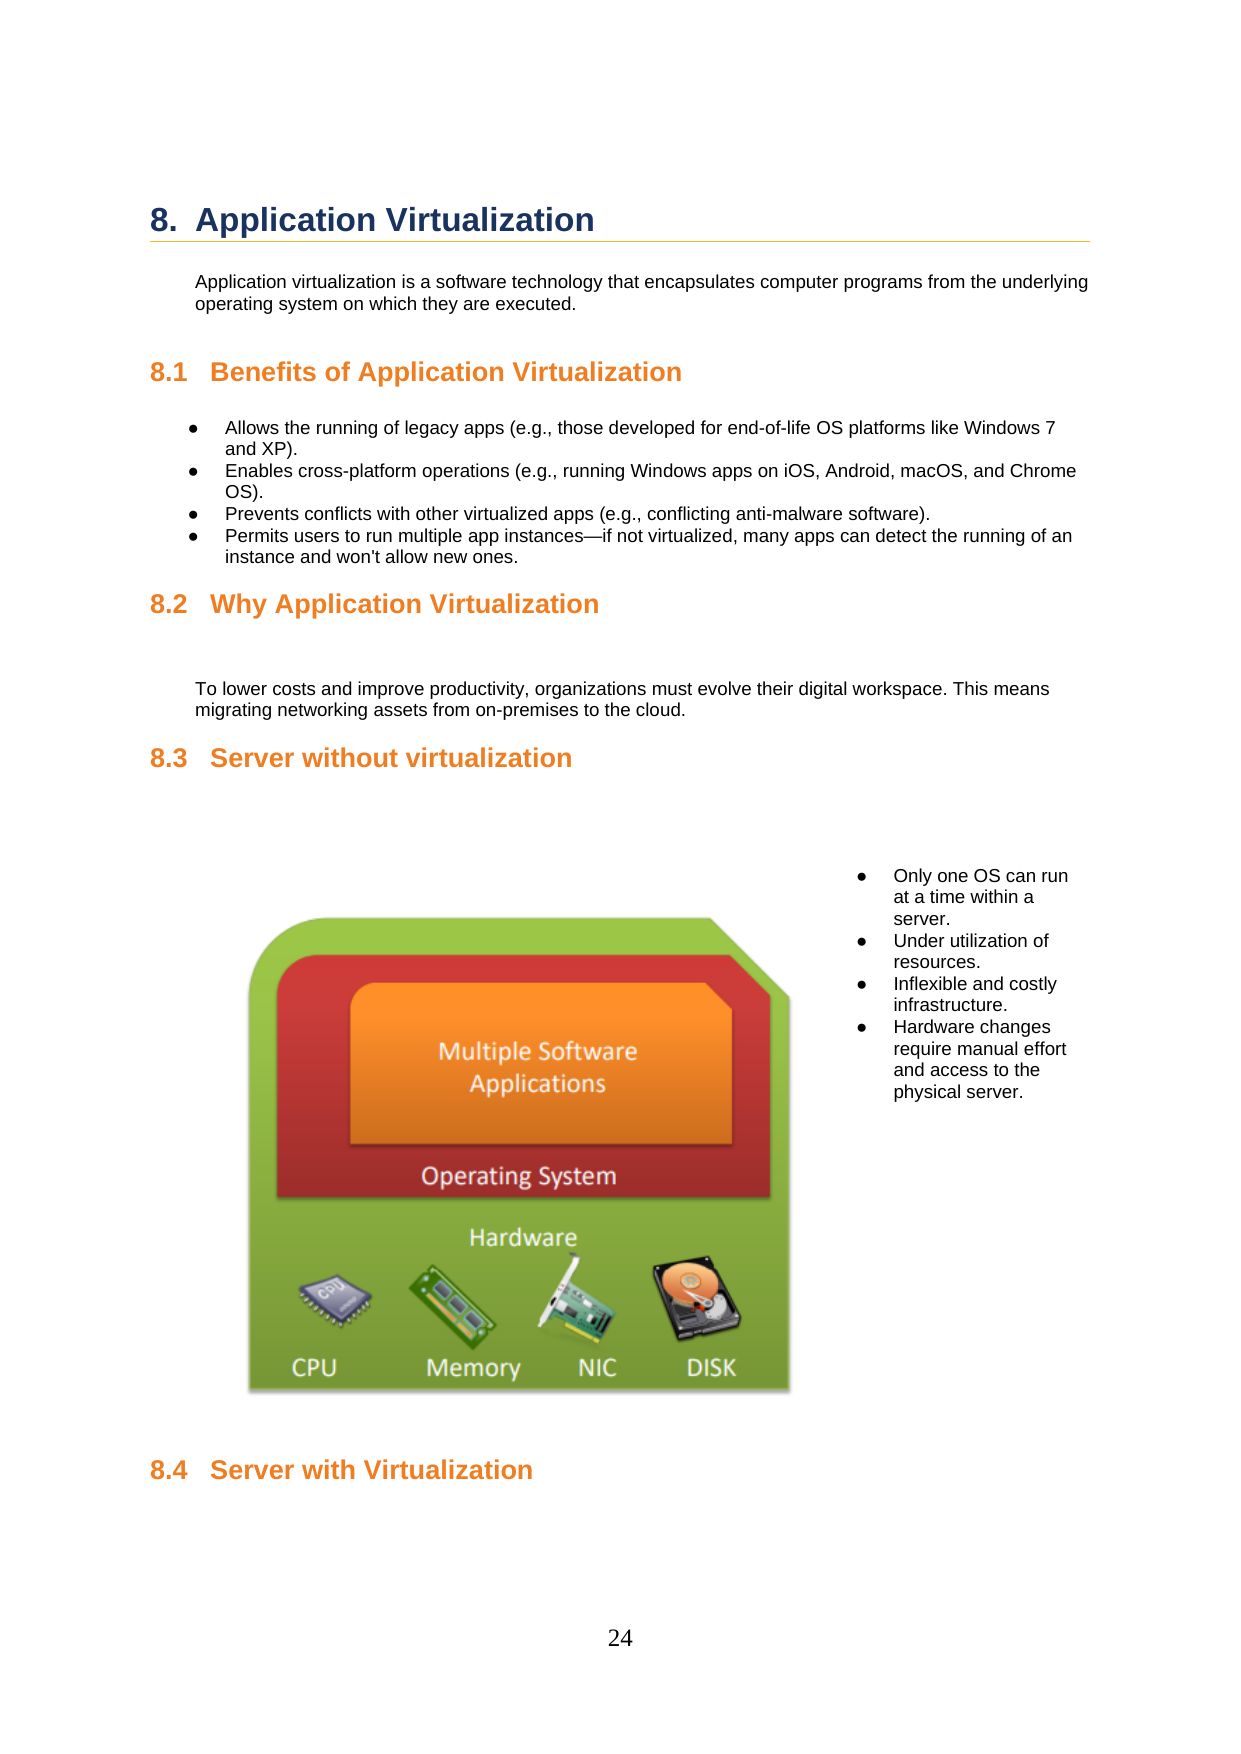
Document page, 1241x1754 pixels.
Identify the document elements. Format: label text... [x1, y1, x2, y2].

subtitle Server without virtualization [150, 742, 1090, 773]
list Enables cross-platform operations (e.g., running Windows apps on iOS, Android, macOS, and Chrome OS). [187, 460, 1090, 503]
text To lower costs and improve productivity, organizations must evolve their digital workspace. This means migrating networking assets from on-premises to the cloud. [195, 678, 1090, 721]
list Prevents conflicts with other virtualized apps (e.g., conflicting anti-malware software). [187, 503, 1090, 524]
list Allows the running of legacy apps (e.g., those developed for end-of-life OS platforms like Windows 7 and XP). [187, 417, 1090, 460]
picture [216, 864, 808, 1421]
list Permits users to run multiple app instances—if not virtualized, many apps can detect the running of an instance and won't allow new ones. [187, 524, 1090, 568]
subtitle Application Virtualization [150, 200, 1090, 241]
table_header [208, 854, 807, 1431]
text Application virtualization is a software technology that encapsulates computer programs from the underlying operating system on which they are executed. [195, 271, 1090, 314]
table_header Only one OS can run at a time within a server. Under utilization of resources. Inflexible and costly infrastructure. Hardware changes require manual effort and access to the physical server. [809, 854, 1096, 1431]
subtitle Server with Virtualization [150, 1454, 1090, 1485]
subtitle Why Application Virtualization [150, 588, 1090, 620]
subtitle Benefits of Application Virtualization [150, 356, 1090, 387]
